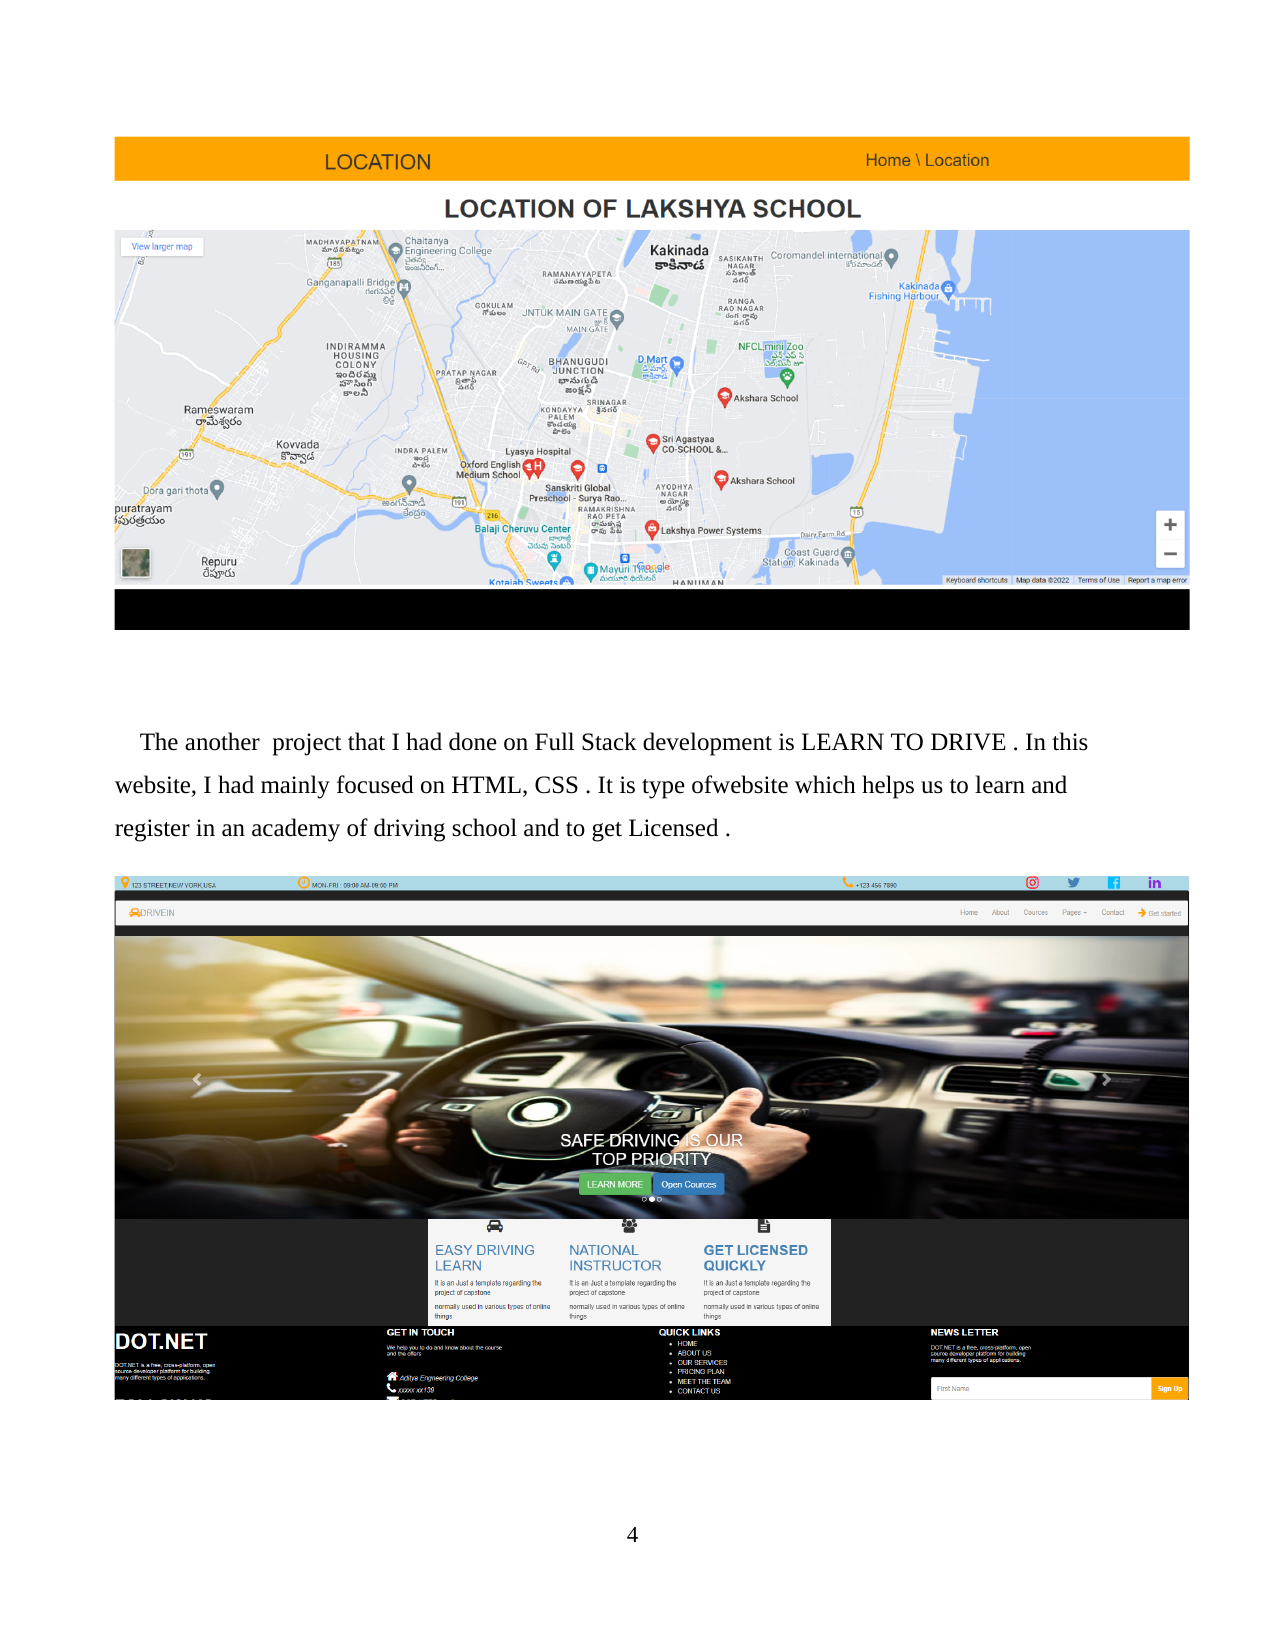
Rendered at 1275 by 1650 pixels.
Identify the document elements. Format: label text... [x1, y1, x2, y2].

text The another project that I had done on Full Stack development is LEARN TO DRIVE . In this website, I had mainly focused on HTML, CSS . It is type ofwebsite which helps us to learn and register in an academy of driving school and to get Licensed . [114, 727, 1104, 842]
picture [114, 135, 1190, 630]
picture [114, 876, 1190, 1400]
